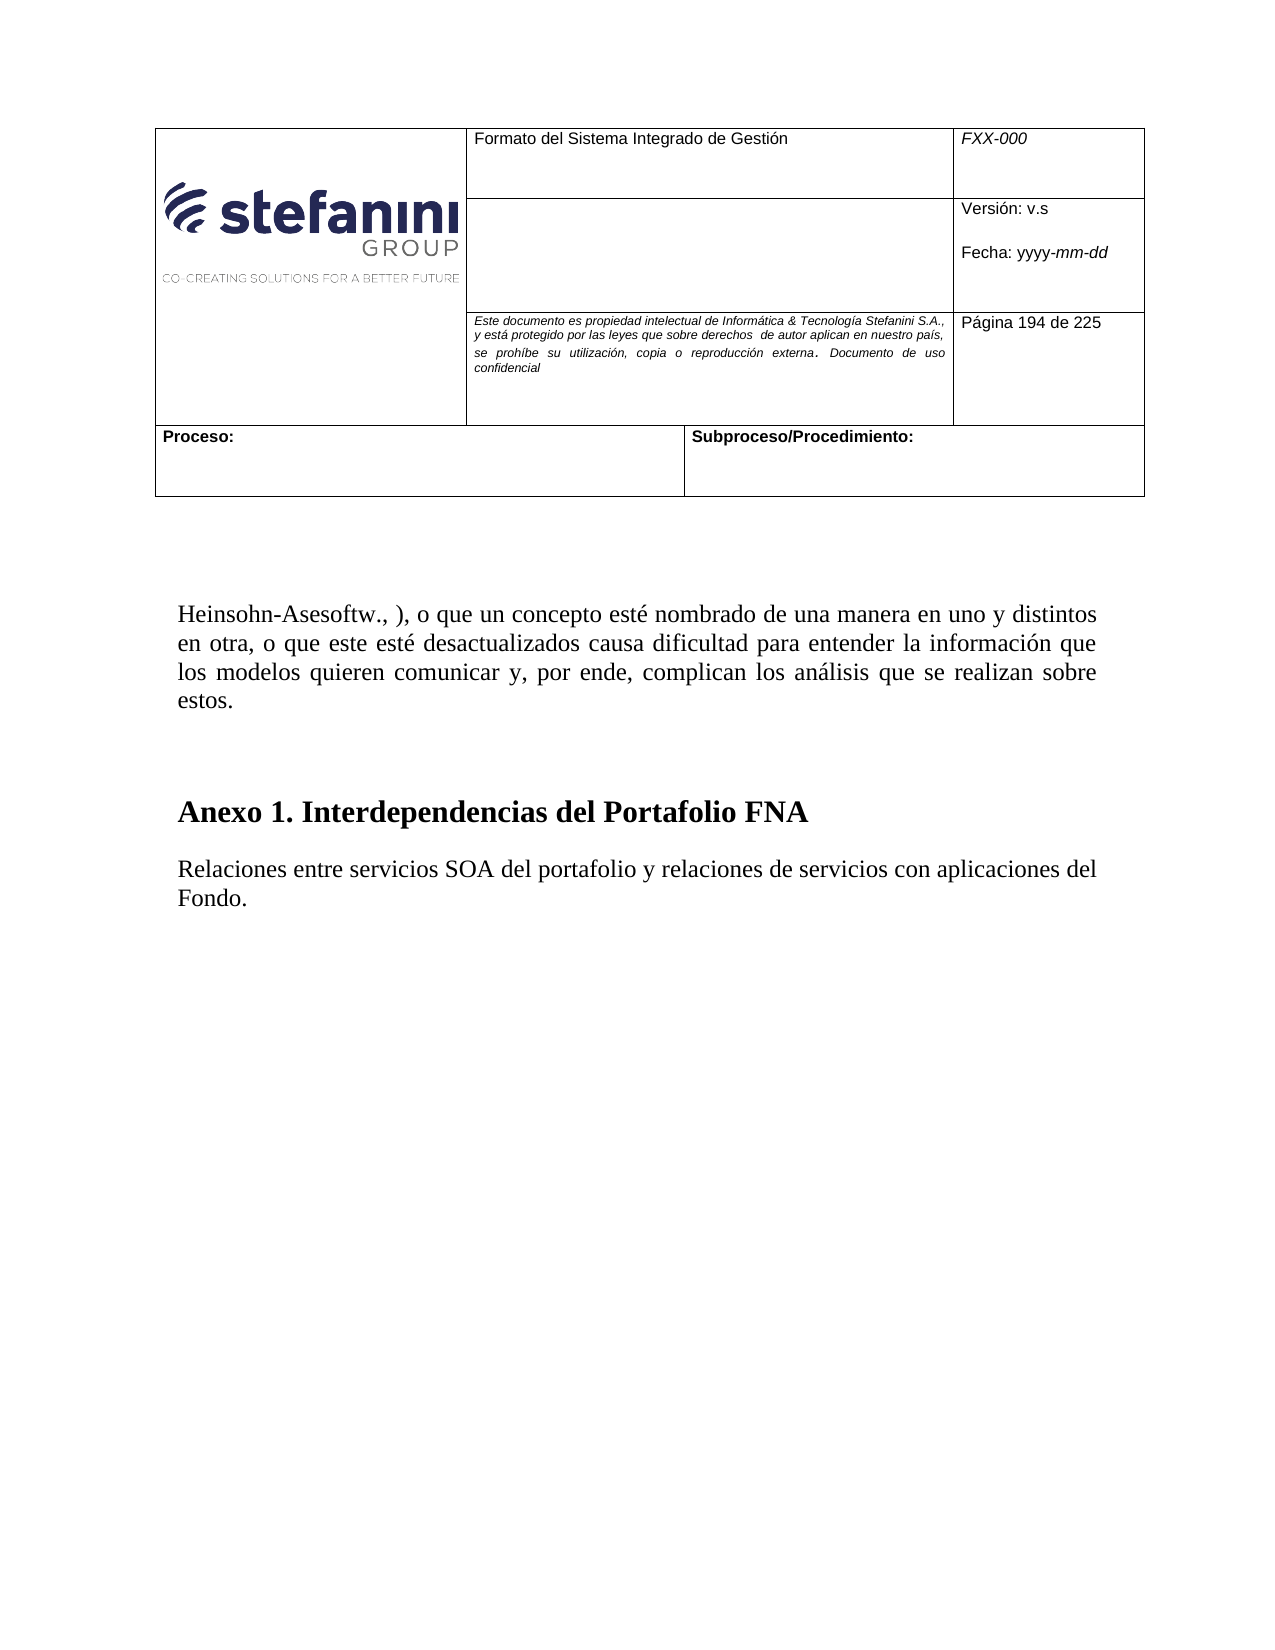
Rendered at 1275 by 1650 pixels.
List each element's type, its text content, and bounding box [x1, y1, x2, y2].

subtitle Anexo 1. Interdependencias del Portafolio FNA [177, 793, 1098, 829]
text Relaciones entre servicios SOA del portafolio y relaciones de servicios con aplicaciones del Fondo. [177, 854, 1098, 912]
text Otra problemática de tipo general, porque agrava todas las anteriores, es que el repositorio de arquitectura del Fondo presenta redundancias y desactualizaciones que causan difucultades al entendimiento de los conceptos y modelos de arquitectura del FNA. Encontrar un modelo o un concepto repetido entre todas las consultorías anteriores (UT Heinsohn-Asesoftw., ), o que un concepto esté nombrado de una manera en uno y distintos en otra, o que este esté desactualizados causa dificultad para entender la información que los modelos quieren comunicar y, por ende, complican los análisis que se realizan sobre estos. [177, 599, 1098, 714]
picture [162, 182, 460, 286]
